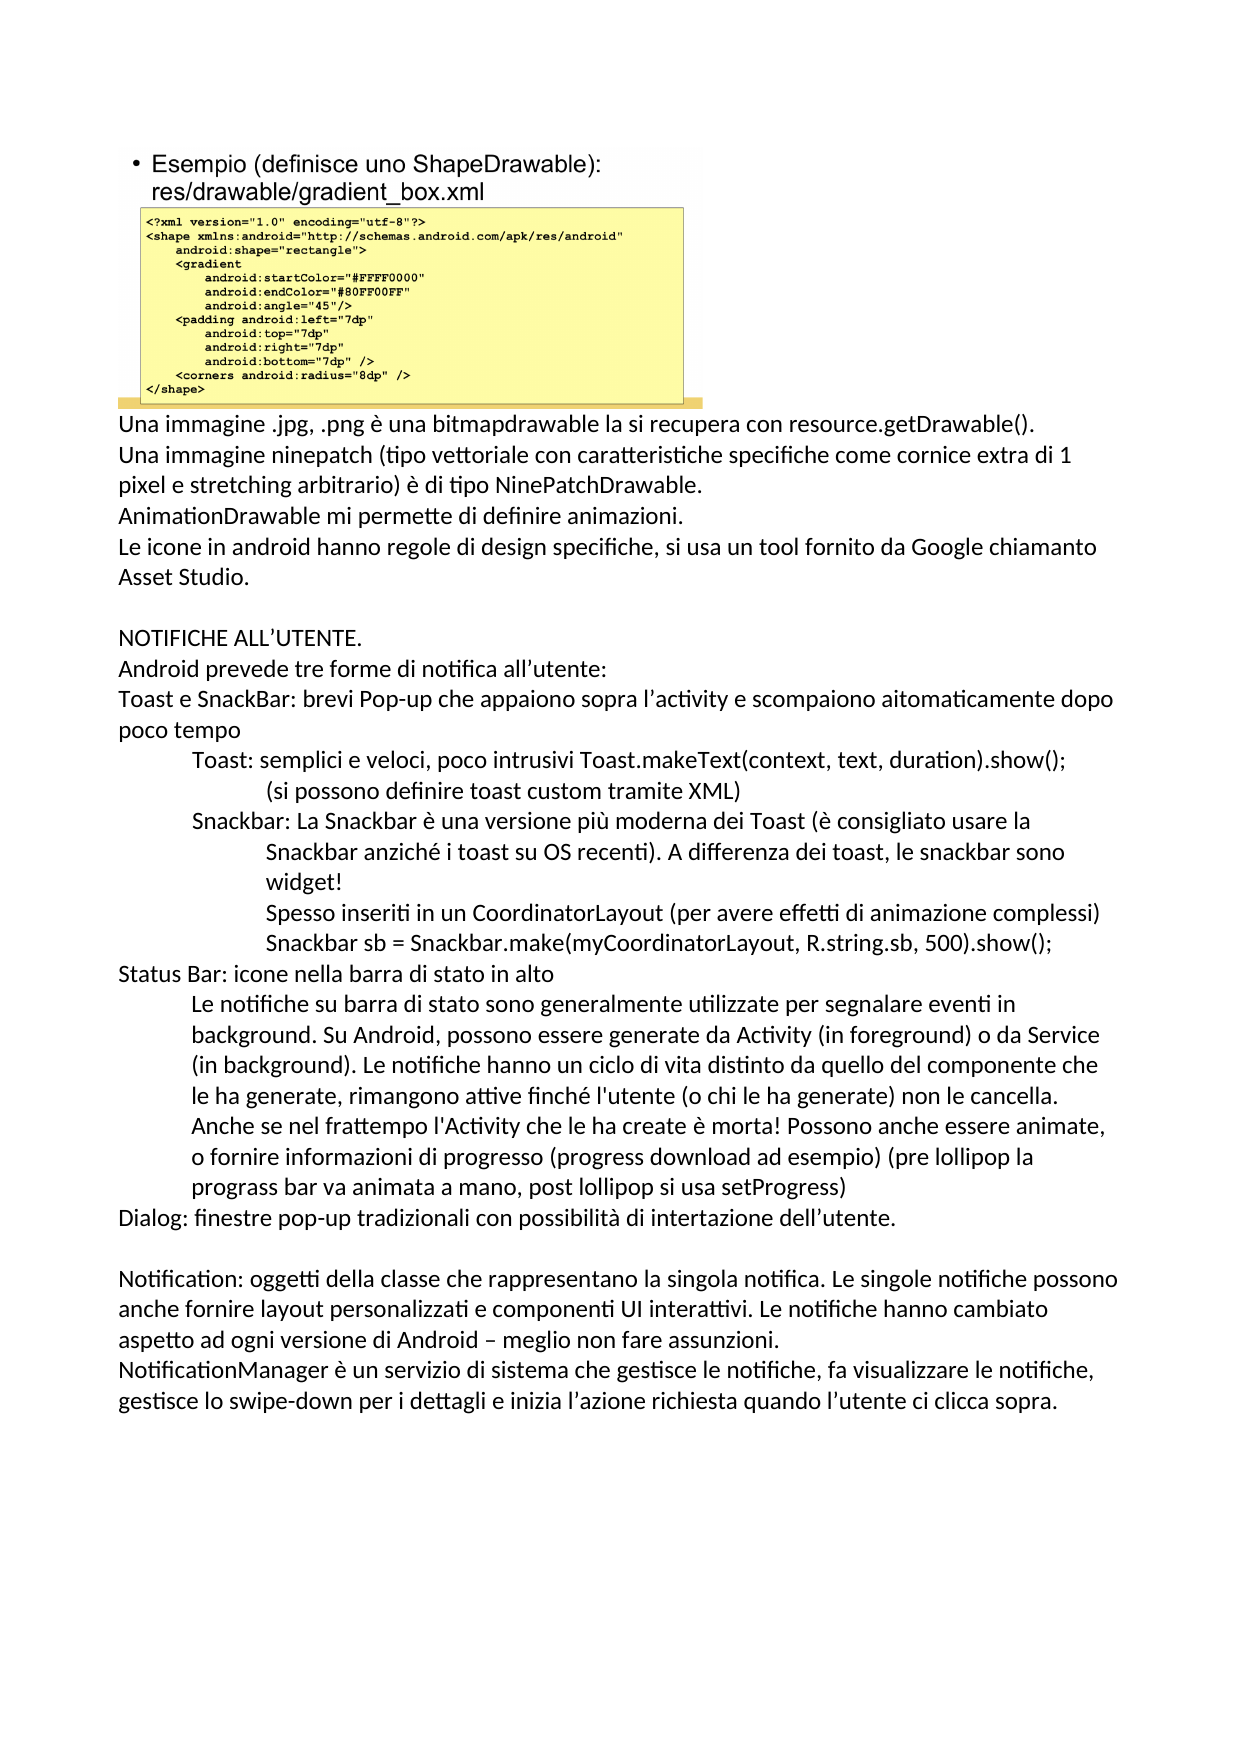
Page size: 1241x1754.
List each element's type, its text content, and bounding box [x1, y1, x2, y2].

text Anche se nel frattempo l'Activity che le ha create è morta! Possono anche essere animate, o fornire informazioni di progresso (progress download ad esempio) (pre lollipop la prograss bar va animata a mano, post lollipop si usa setProgress) [191, 1111, 1122, 1202]
text Notification: oggetti della classe che rappresentano la singola notifica. Le singole notifiche possono anche fornire layout personalizzati e componenti UI interattivi. Le notifiche hanno cambiato aspetto ad ogni versione di Android – meglio non fare assunzioni. [118, 1263, 1122, 1355]
text Spesso inseriti in un CoordinatorLayout (per avere effetti di animazione complessi) [192, 897, 1122, 927]
text Una immagine .jpg, .png è una bitmapdrawable la si recupera con resource.getDrawable(). [118, 408, 1122, 439]
text Snackbar: La Snackbar è una versione più moderna dei Toast (è consigliato usare la [118, 805, 1122, 836]
text Snackbar sb = Snackbar.make(myCoordinatorLayout, R.string.sb, 500).show(); [192, 927, 1122, 958]
text Le icone in android hanno regole di design specifiche, si usa un tool fornito da Google chiamanto Asset Studio. [118, 531, 1122, 592]
text Le notifiche su barra di stato sono generalmente utilizzate per segnalare eventi in background. Su Android, possono essere generate da Activity (in foreground) o da Service (in background). Le notifiche hanno un ciclo di vita distinto da quello del componente che le ha generate, rimangono attive finché l'utente (o chi le ha generate) non le cancella. [191, 988, 1122, 1111]
text Una immagine ninepatch (tipo vettoriale con caratteristiche specifiche come cornice extra di 1 pixel e stretching arbitrario) è di tipo NinePatchDrawable. [118, 439, 1122, 500]
text widget! [192, 866, 1122, 897]
picture [118, 147, 703, 409]
text (si possono definire toast custom tramite XML) [118, 775, 1122, 805]
text Dialog: finestre pop-up tradizionali con possibilità di intertazione dell’utente. [118, 1202, 1122, 1233]
text NOTIFICHE ALL’UTENTE. [118, 622, 1122, 653]
text Toast: semplici e veloci, poco intrusivi Toast.makeText(context, text, duration).show(); [118, 744, 1122, 775]
text NotificationManager è un servizio di sistema che gestisce le notifiche, fa visualizzare le notifiche, gestisce lo swipe-down per i dettagli e inizia l’azione richiesta quando l’utente ci clicca sopra. [118, 1355, 1122, 1416]
text Toast e SnackBar: brevi Pop-up che appaiono sopra l’activity e scompaiono aitomaticamente dopo poco tempo [118, 683, 1122, 744]
text Snackbar anziché i toast su OS recenti). A differenza dei toast, le snackbar sono [192, 836, 1122, 866]
text Status Bar: icone nella barra di stato in alto [118, 958, 1122, 988]
text Android prevede tre forme di notifica all’utente: [118, 653, 1122, 683]
text AnimationDrawable mi permette di definire animazioni. [118, 500, 1122, 531]
